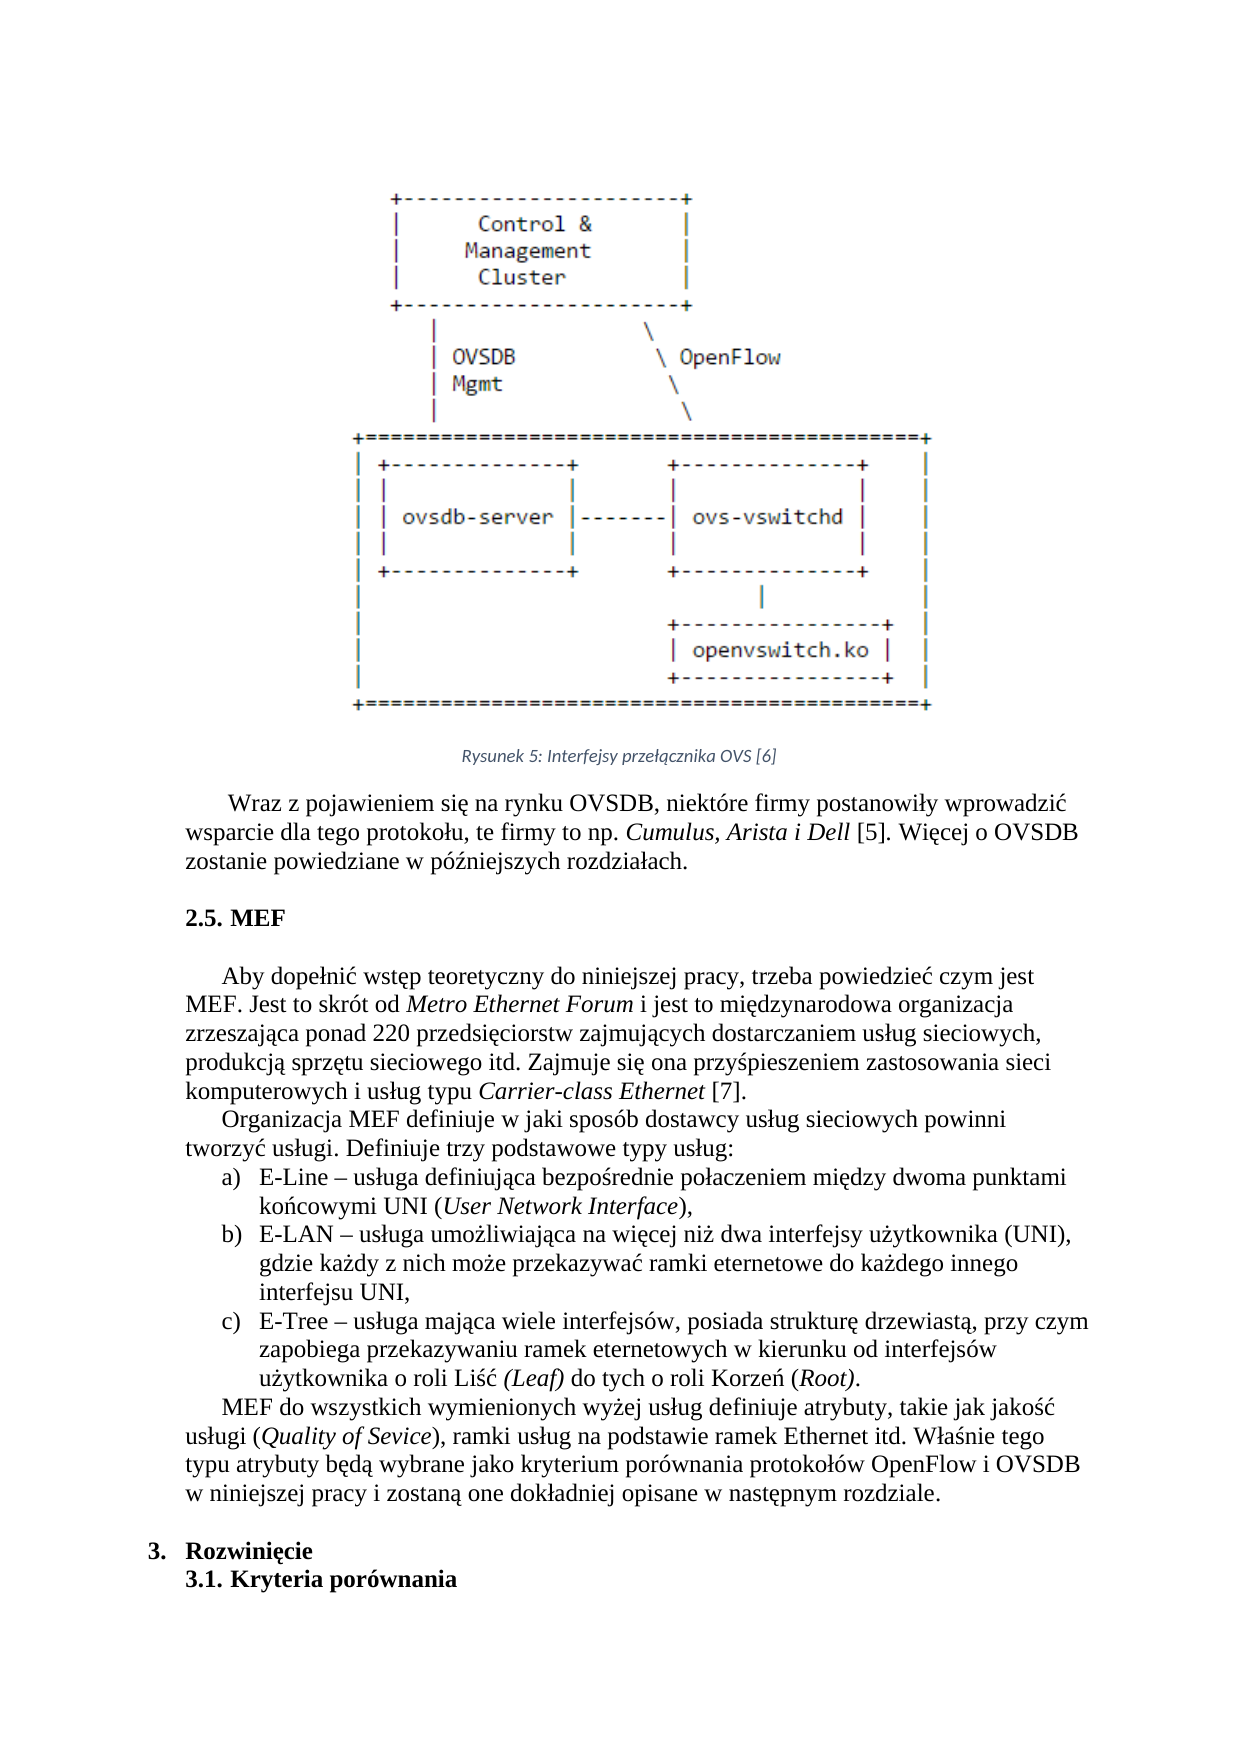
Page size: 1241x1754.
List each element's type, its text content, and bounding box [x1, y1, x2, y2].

list E-LAN – usługa umożliwiająca na więcej niż dwa interfejsy użytkownika (UNI), gdzie każdy z nich może przekazywać ramki eternetowe do każdego innego interfejsu UNI, [221, 1219, 1093, 1306]
list E-Line – usługa definiująca bezpośrednie połaczeniem między dwoma punktami końcowymi UNI (User Network Interface), [221, 1162, 1093, 1219]
list E-Tree – usługa mająca wiele interfejsów, posiada strukturę drzewiastą, przy czym zapobiega przekazywaniu ramek eternetowych w kierunku od interfejsów użytkownika o roli Liść (Leaf) do tych o roli Korzeń (Root). [221, 1306, 1093, 1392]
list MEF [185, 903, 1093, 932]
text Rysunek 5: Interfejsy przełącznika OVS [6] [148, 744, 1093, 767]
text MEF do wszystkich wymienionych wyżej usług definiuje atrybuty, takie jak jakość usługi (Quality of Sevice), ramki usług na podstawie ramek Ethernet itd. Właśnie tego typu atrybuty będą wybrane jako kryterium porównania protokołów OpenFlow i OVSDB w niniejszej pracy i zostaną one dokładniej opisane w następnym rozdziale. [185, 1392, 1093, 1507]
picture [291, 147, 1023, 745]
list Rozwinięcie [148, 1536, 1093, 1564]
text Wraz z pojawieniem się na rynku OVSDB, niektóre firmy postanowiły wprowadzić wsparcie dla tego protokołu, te firmy to np. Cumulus, Arista i Dell [5]. Więcej o OVSDB zostanie powiedziane w późniejszych rozdziałach. [185, 788, 1093, 874]
text Aby dopełnić wstęp teoretyczny do niniejszej pracy, trzeba powiedzieć czym jest MEF. Jest to skrót od Metro Ethernet Forum i jest to międzynarodowa organizacja zrzeszająca ponad 220 przedsięciorstw zajmujących dostarczaniem usług sieciowych, produkcją sprzętu sieciowego itd. Zajmuje się ona przyśpieszeniem zastosowania sieci komputerowych i usług typu Carrier-class Ethernet [7]. [185, 961, 1093, 1104]
text Organizacja MEF definiuje w jaki sposób dostawcy usług sieciowych powinni tworzyć usługi. Definiuje trzy podstawowe typy usług: [185, 1104, 1093, 1162]
list Kryteria porównania [185, 1564, 1093, 1593]
